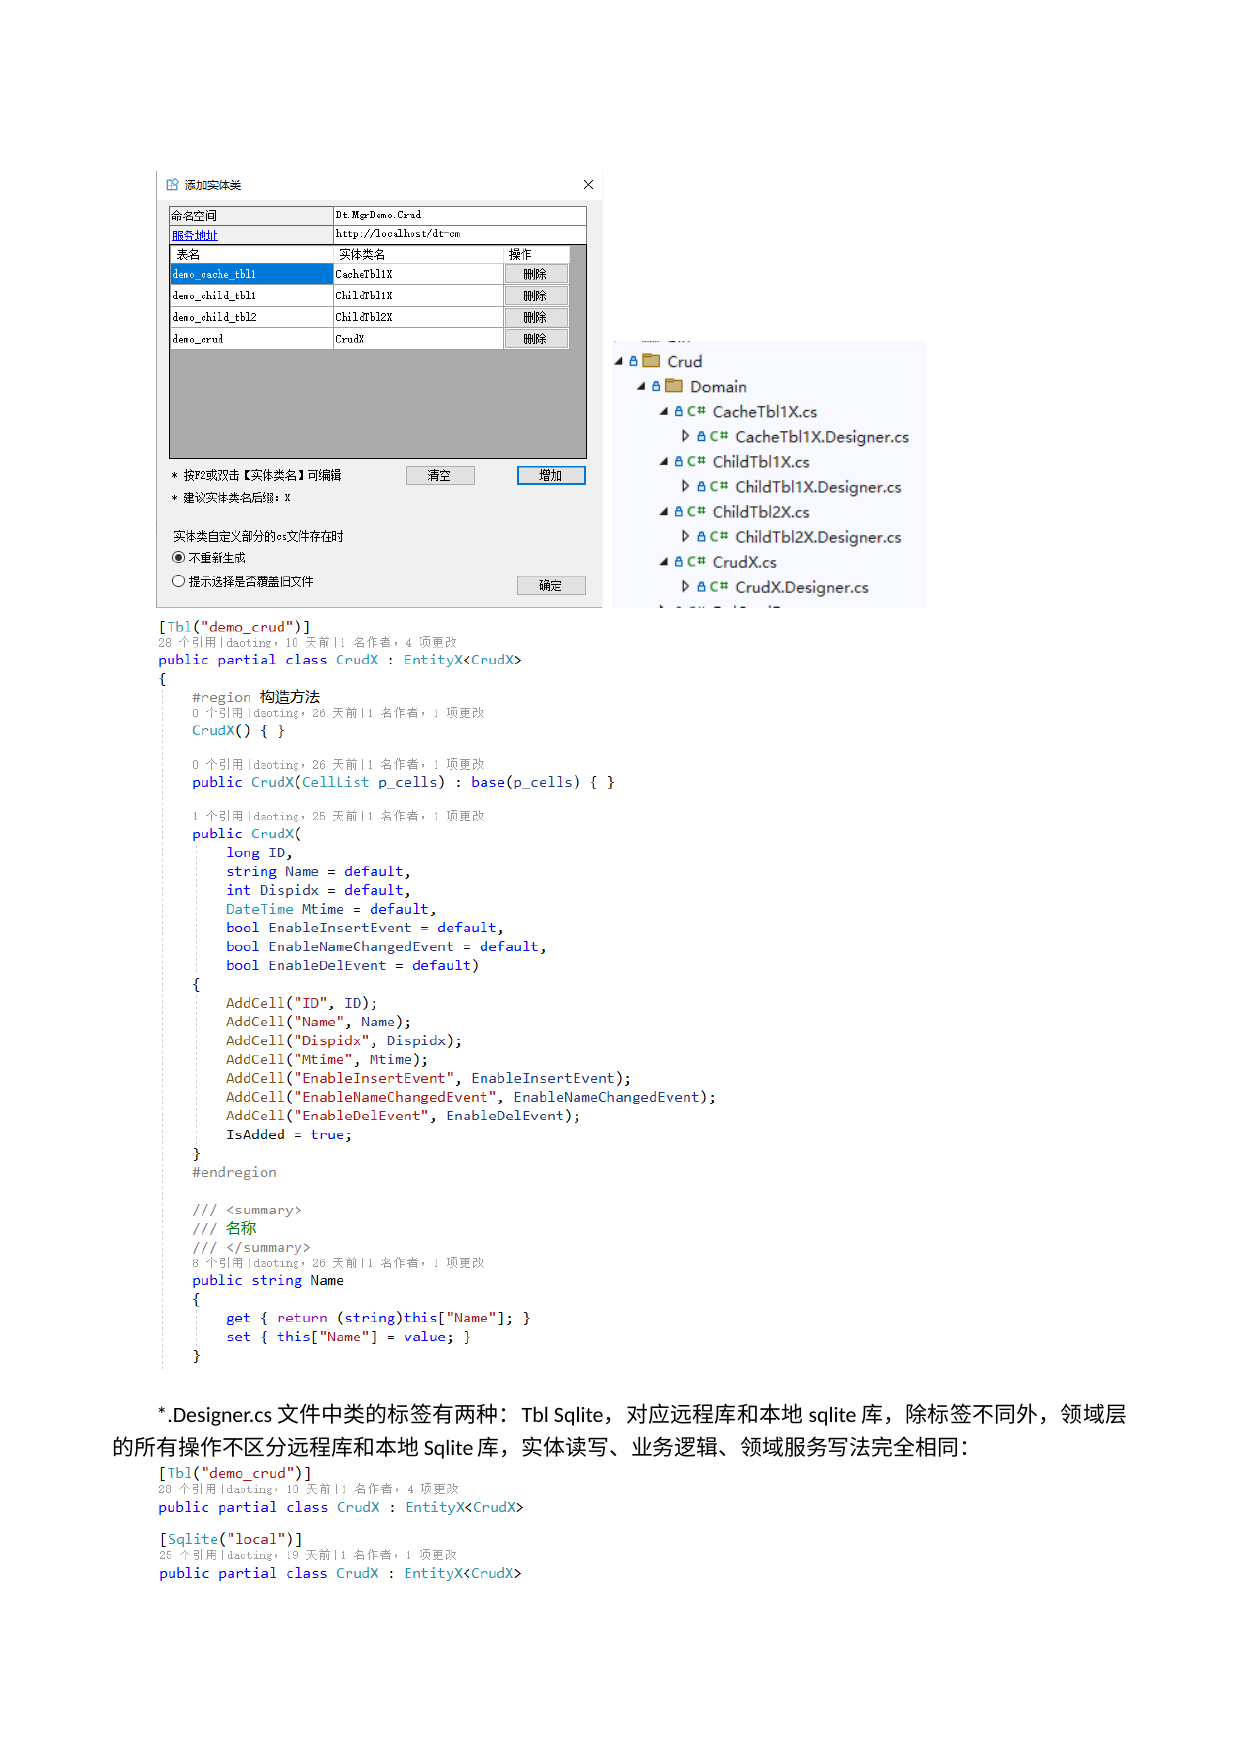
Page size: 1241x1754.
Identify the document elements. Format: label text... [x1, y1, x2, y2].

picture [156, 171, 603, 608]
picture [612, 341, 927, 608]
picture [156, 1527, 555, 1584]
picture [156, 617, 717, 1369]
text *.Designer.cs文件中类的标签有两种：Tbl Sqlite，对应远程库和本地sqlite库，除标签不同外，领域层的所有操作不区分远程库和本地 Sqlite库，实体读写、业务逻辑、领域服务写法完全相同： [112, 1397, 1128, 1462]
picture [156, 1462, 533, 1516]
